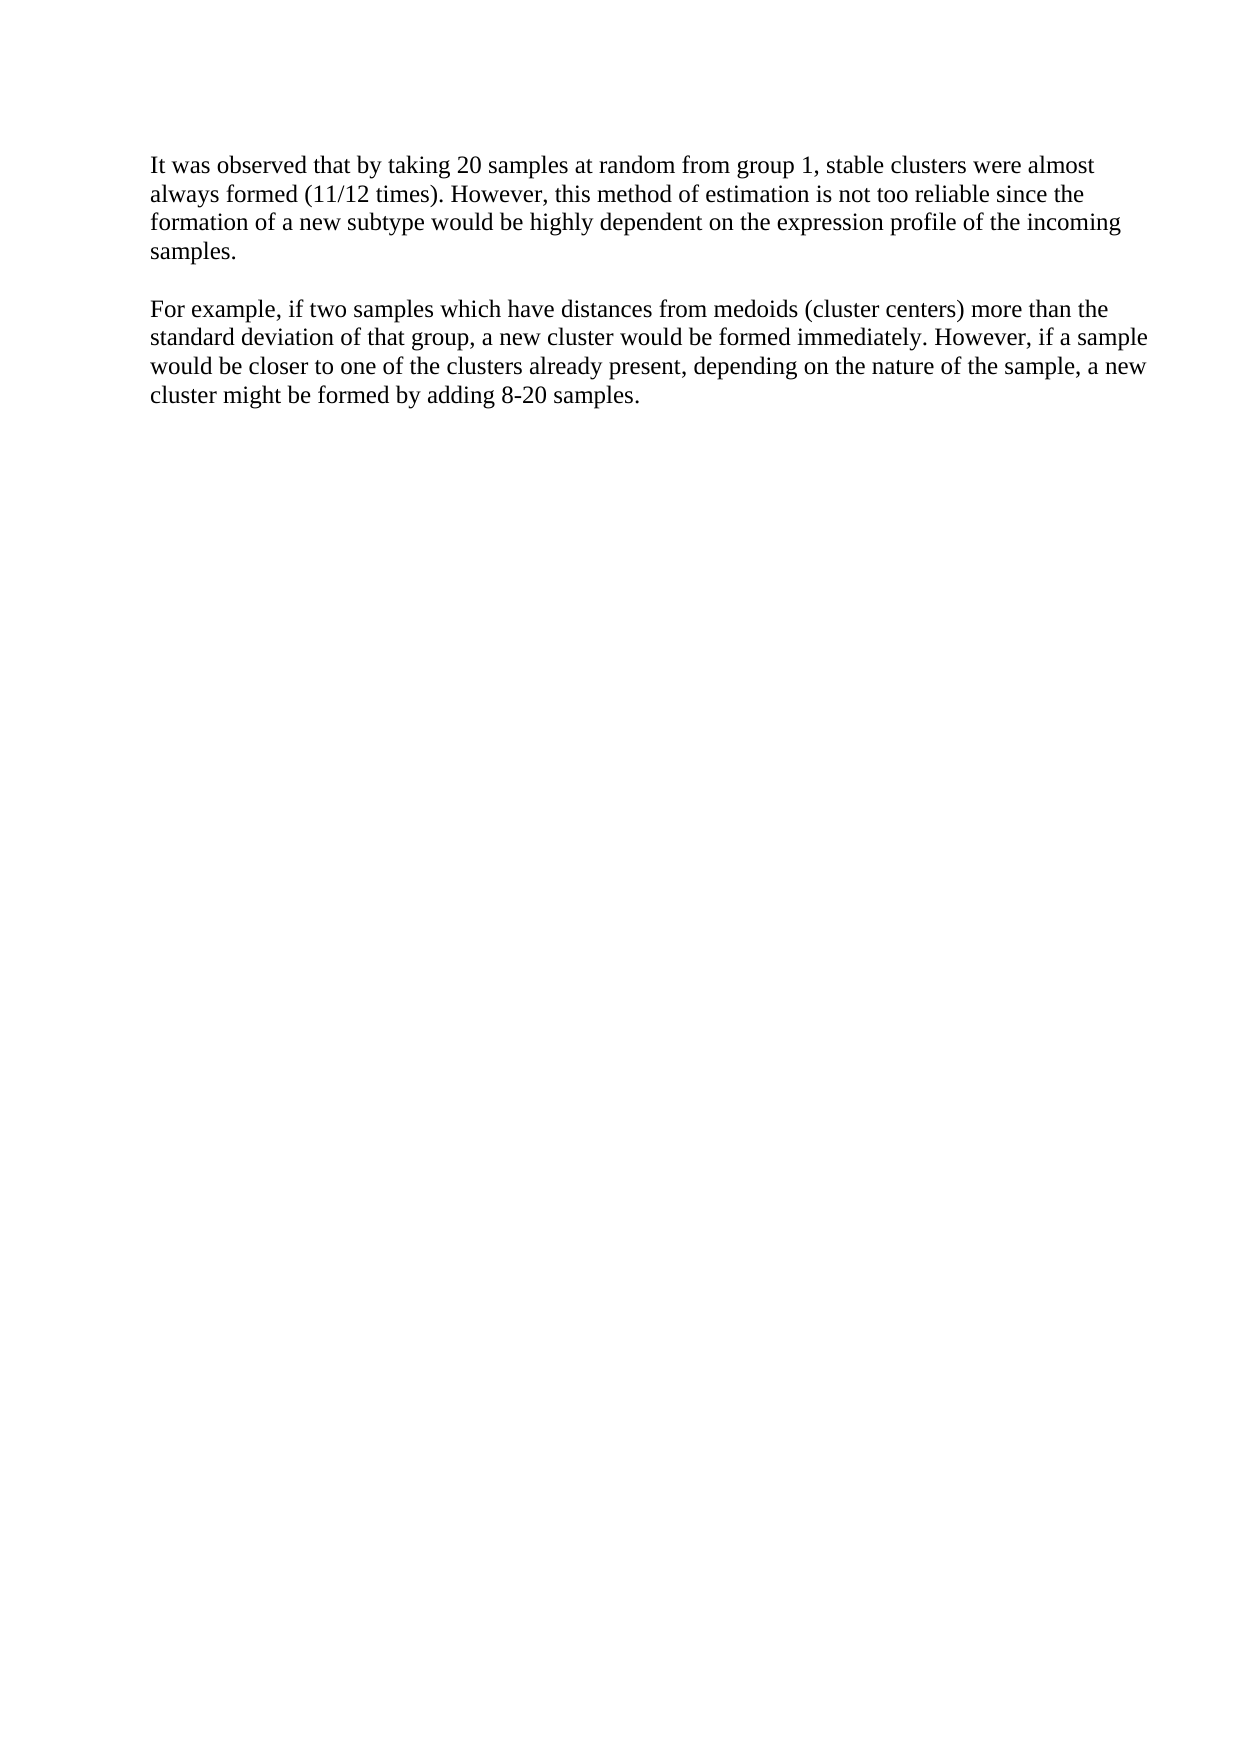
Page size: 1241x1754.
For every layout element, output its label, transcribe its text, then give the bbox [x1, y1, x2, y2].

text For example, if two samples which have distances from medoids (cluster centers) more than the standard deviation of that group, a new cluster would be formed immediately. However, if a sample would be closer to one of the clusters already present, depending on the nature of the sample, a new cluster might be formed by adding 8-20 samples. [150, 294, 1155, 409]
text It was observed that by taking 20 samples at random from group 1, stable clusters were almost always formed (11/12 times). However, this method of estimation is not too reliable since the formation of a new subtype would be highly dependent on the expression profile of the incoming samples. [150, 150, 1155, 265]
